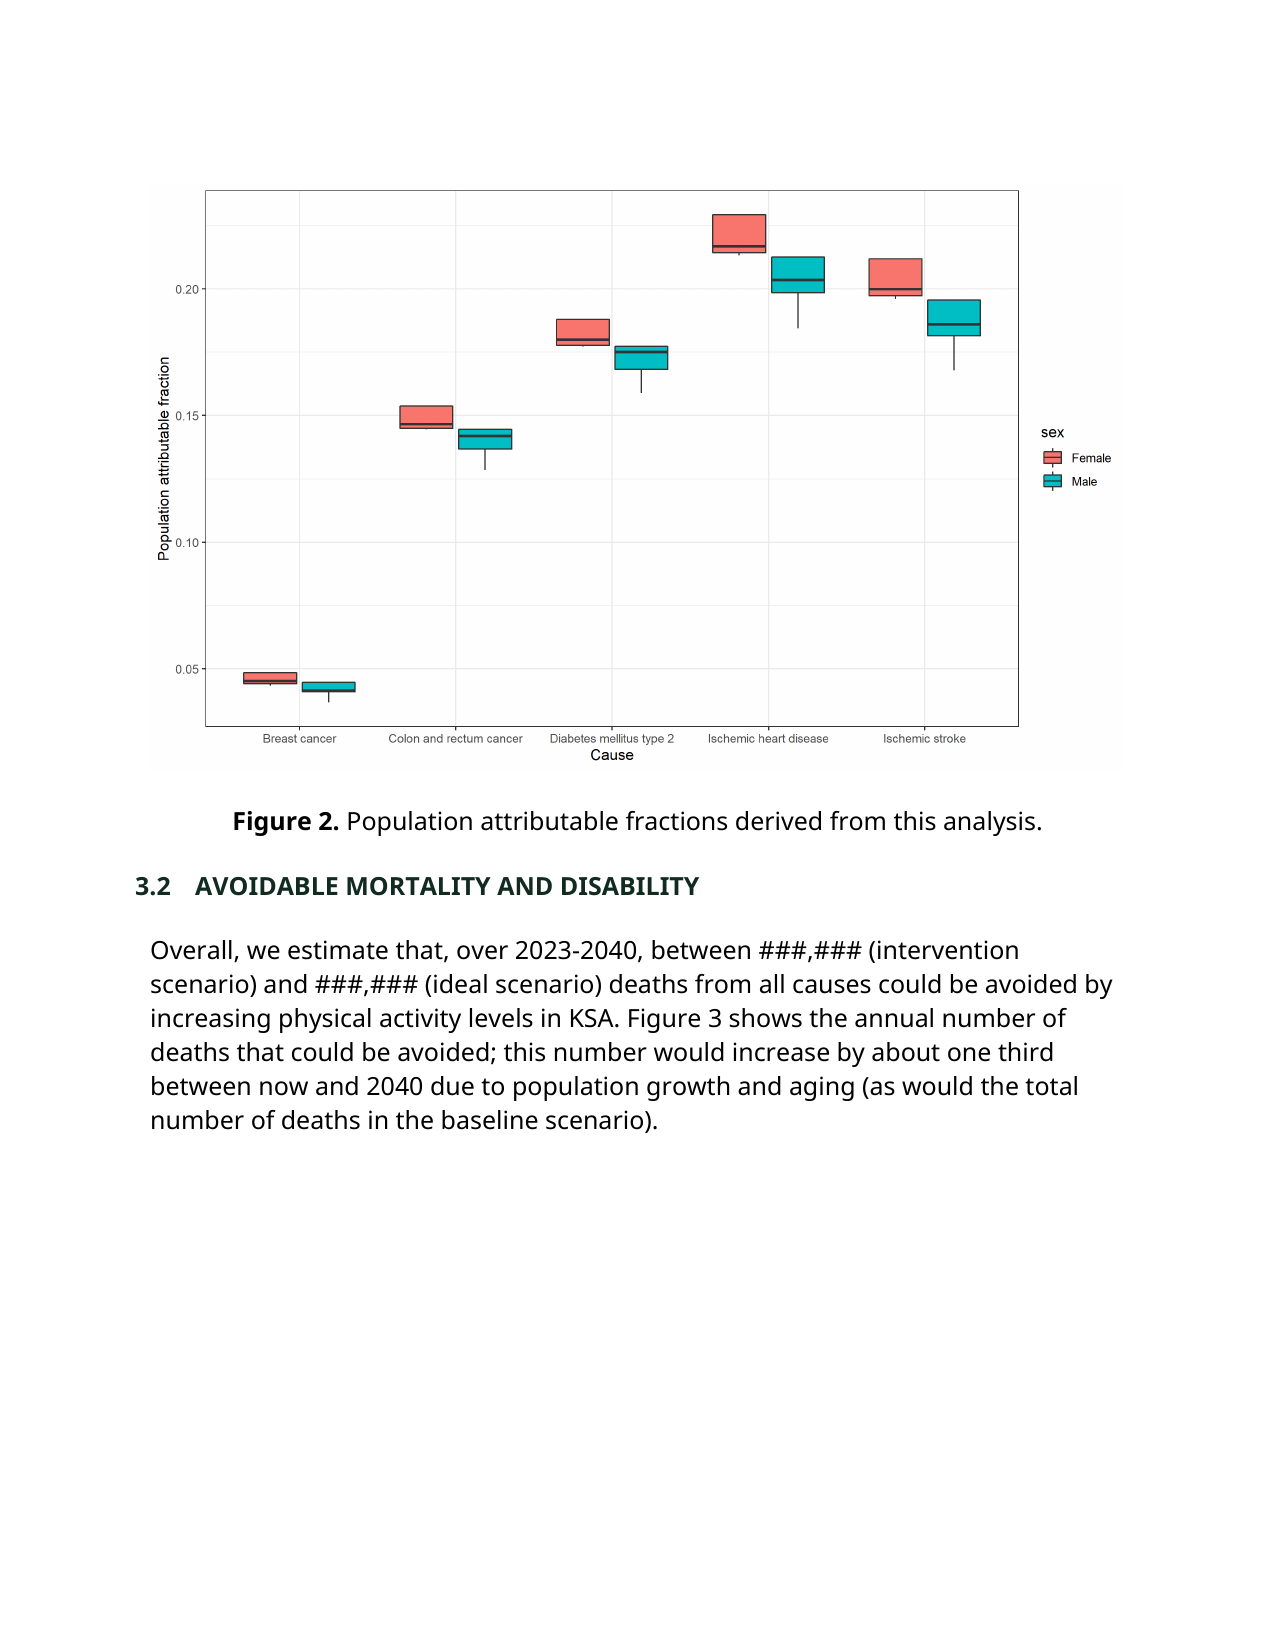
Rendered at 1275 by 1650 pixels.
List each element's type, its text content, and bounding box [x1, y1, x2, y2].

text Overall, we estimate that, over 2023-2040, between ###,### (intervention scenario) and ###,### (ideal scenario) deaths from all causes could be avoided by increasing physical activity levels in KSA. Figure 3 shows the annual number of deaths that could be avoided; this number would increase by about one third between now and 2040 due to population growth and aging (as would the total number of deaths in the baseline scenario). [659, 933, 1125, 1137]
picture [150, 184, 1125, 770]
text Figure 2. Population attributable fractions derived from this analysis. [150, 803, 1125, 838]
subtitle AVOIDABLE MORTALITY AND DISABILITY [135, 868, 1125, 902]
